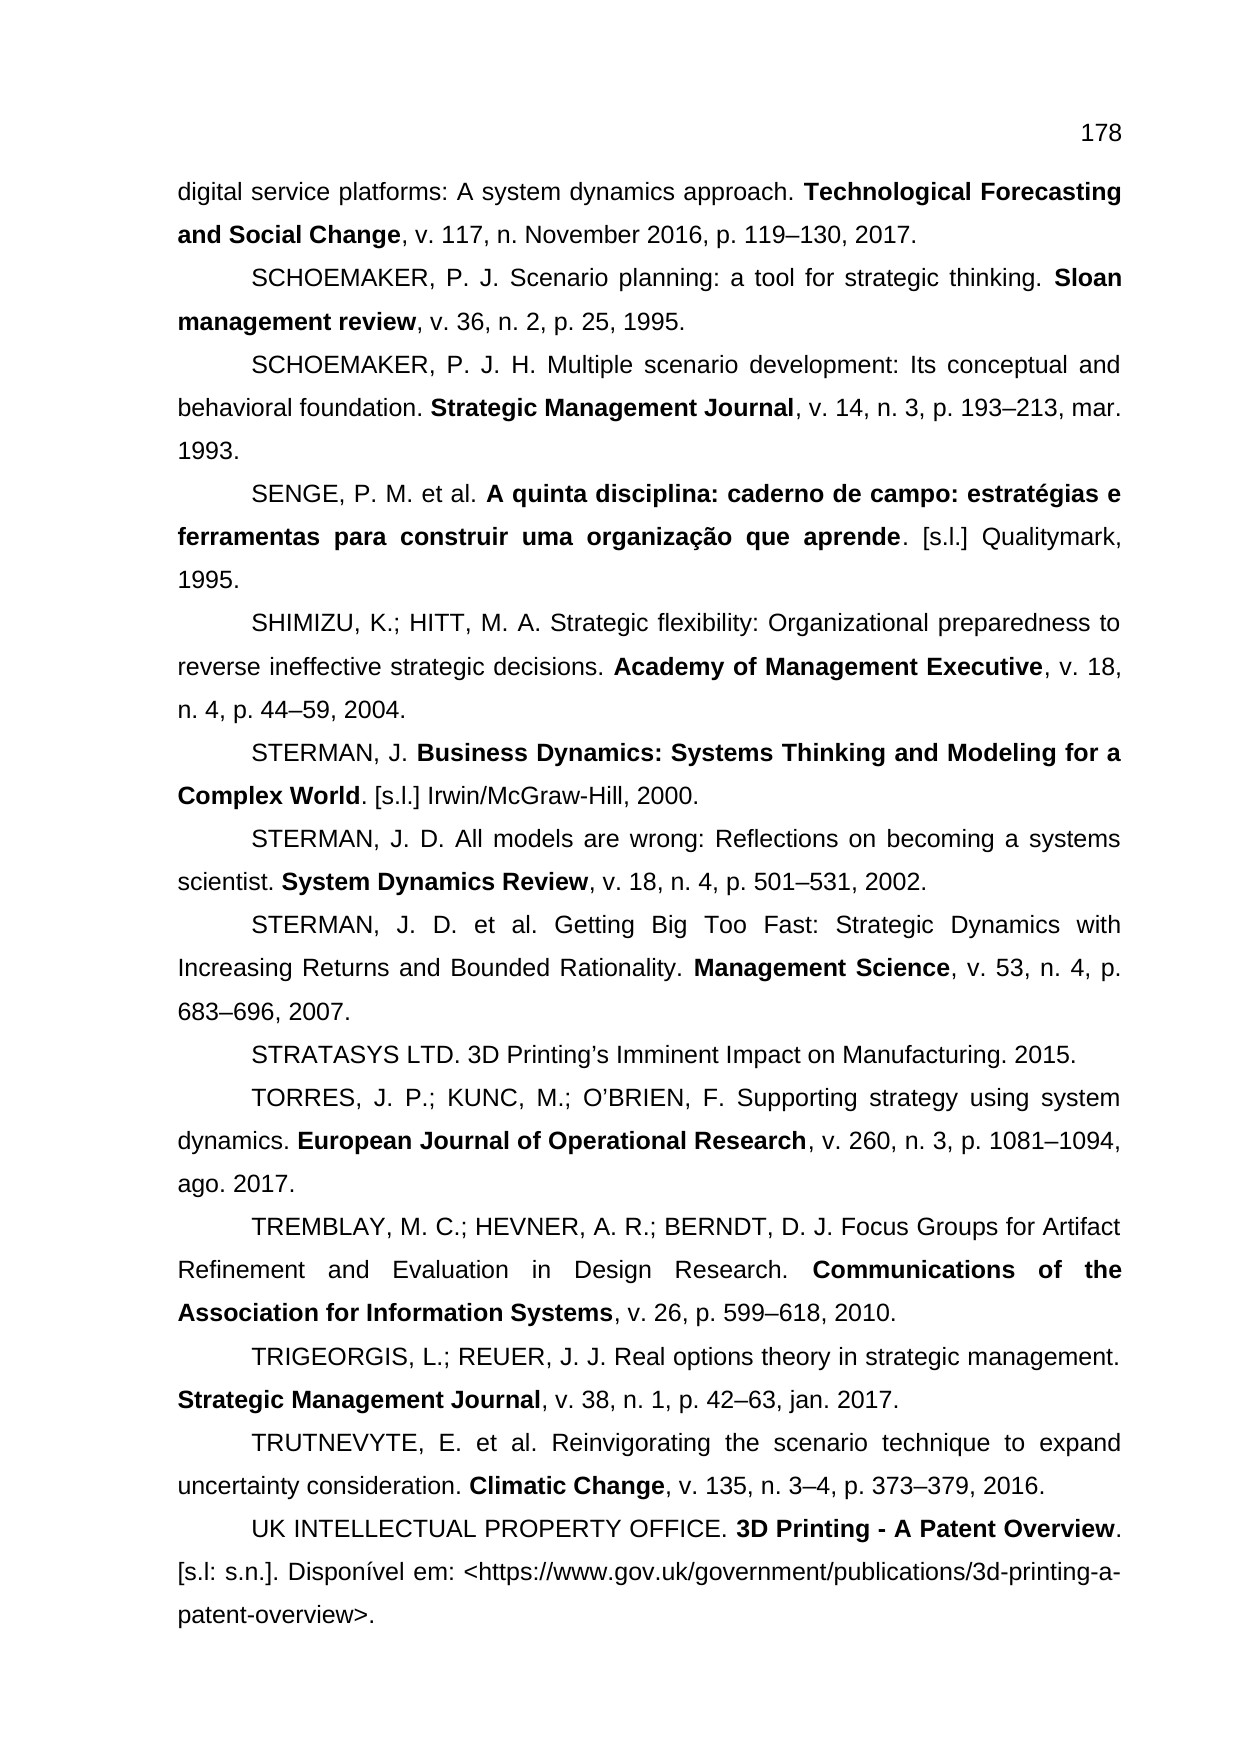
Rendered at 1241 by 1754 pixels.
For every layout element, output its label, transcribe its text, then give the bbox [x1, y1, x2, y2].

text STERMAN, J. Business Dynamics: Systems Thinking and Modeling for a Complex World. [s.l.] Irwin/McGraw-Hill, 2000. [177, 738, 1122, 810]
text SENGE, P. M. et al. A quinta disciplina: caderno de campo: estratégias e ferramentas para construir uma organização que aprende. [s.l.] Qualitymark, 1995. [177, 479, 1122, 594]
text TRUTNEVYTE, E. et al. Reinvigorating the scenario technique to expand uncertainty consideration. Climatic Change, v. 135, n. 3–4, p. 373–379, 2016. [177, 1428, 1122, 1500]
text STRATASYS LTD. 3D Printing’s Imminent Impact on Manufacturing. 2015. [177, 1040, 1122, 1068]
text STERMAN, J. D. All models are wrong: Reflections on becoming a systems scientist. System Dynamics Review, v. 18, n. 4, p. 501–531, 2002. [177, 824, 1122, 896]
text TRIGEORGIS, L.; REUER, J. J. Real options theory in strategic management. Strategic Management Journal, v. 38, n. 1, p. 42–63, jan. 2017. [177, 1342, 1122, 1413]
text UK INTELLECTUAL PROPERTY OFFICE. 3D Printing - A Patent Overview. [s.l: s.n.]. Disponível em: <https://www.gov.uk/government/publications/3d-printing-a-patent-overview>. [177, 1514, 1122, 1629]
text TREMBLAY, M. C.; HEVNER, A. R.; BERNDT, D. J. Focus Groups for Artifact Refinement and Evaluation in Design Research. Communications of the Association for Information Systems, v. 26, p. 599–618, 2010. [177, 1212, 1122, 1327]
text TORRES, J. P.; KUNC, M.; O’BRIEN, F. Supporting strategy using system dynamics. European Journal of Operational Research, v. 260, n. 3, p. 1081–1094, ago. 2017. [177, 1083, 1122, 1198]
text STERMAN, J. D. et al. Getting Big Too Fast: Strategic Dynamics with Increasing Returns and Bounded Rationality. Management Science, v. 53, n. 4, p. 683–696, 2007. [177, 910, 1122, 1025]
text SHIMIZU, K.; HITT, M. A. Strategic flexibility: Organizational preparedness to reverse ineffective strategic decisions. Academy of Management Executive, v. 18, n. 4, p. 44–59, 2004. [177, 608, 1122, 723]
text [177, 177, 1122, 249]
text SCHOEMAKER, P. J. Scenario planning: a tool for strategic thinking. Sloan management review, v. 36, n. 2, p. 25, 1995. [177, 263, 1122, 335]
text SCHOEMAKER, P. J. H. Multiple scenario development: Its conceptual and behavioral foundation. Strategic Management Journal, v. 14, n. 3, p. 193–213, mar. 1993. [177, 350, 1122, 465]
